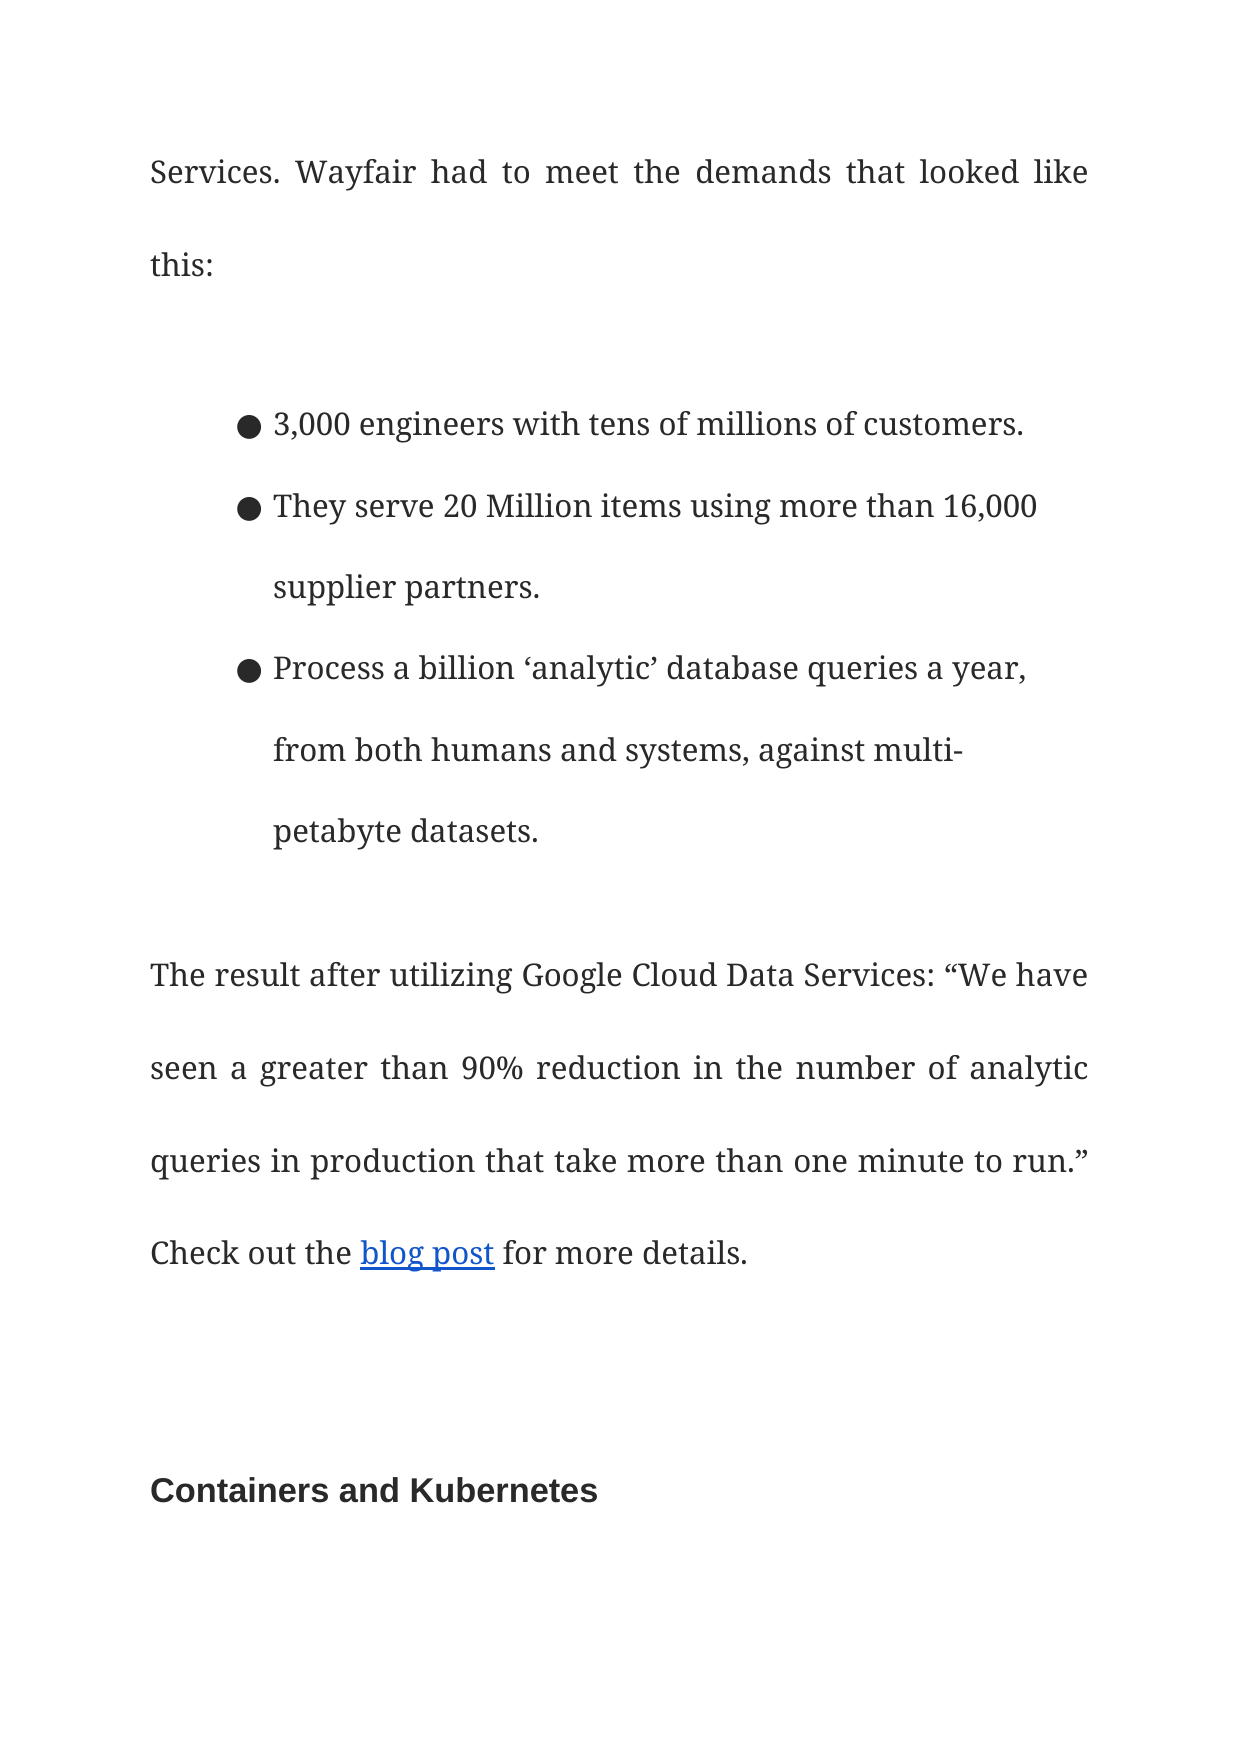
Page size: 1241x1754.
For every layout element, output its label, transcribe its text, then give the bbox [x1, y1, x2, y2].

list 3,000 engineers with tens of millions of customers. [235, 402, 1090, 445]
list Process a billion ‘analytic’ database queries a year, from both humans and systems, against multi-petabyte datasets. [235, 646, 1090, 852]
subtitle Containers and Kubernetes [150, 1474, 1090, 1510]
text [150, 150, 1090, 285]
text ​The result after utilizing Google Cloud Data Services: “We have seen a greater than 90% reduction in the number of analytic queries in production that take more than one minute to run.” Check out the blog post for more details. [150, 953, 1090, 1274]
list They serve 20 Million items using more than 16,000 supplier partners. [235, 484, 1090, 608]
